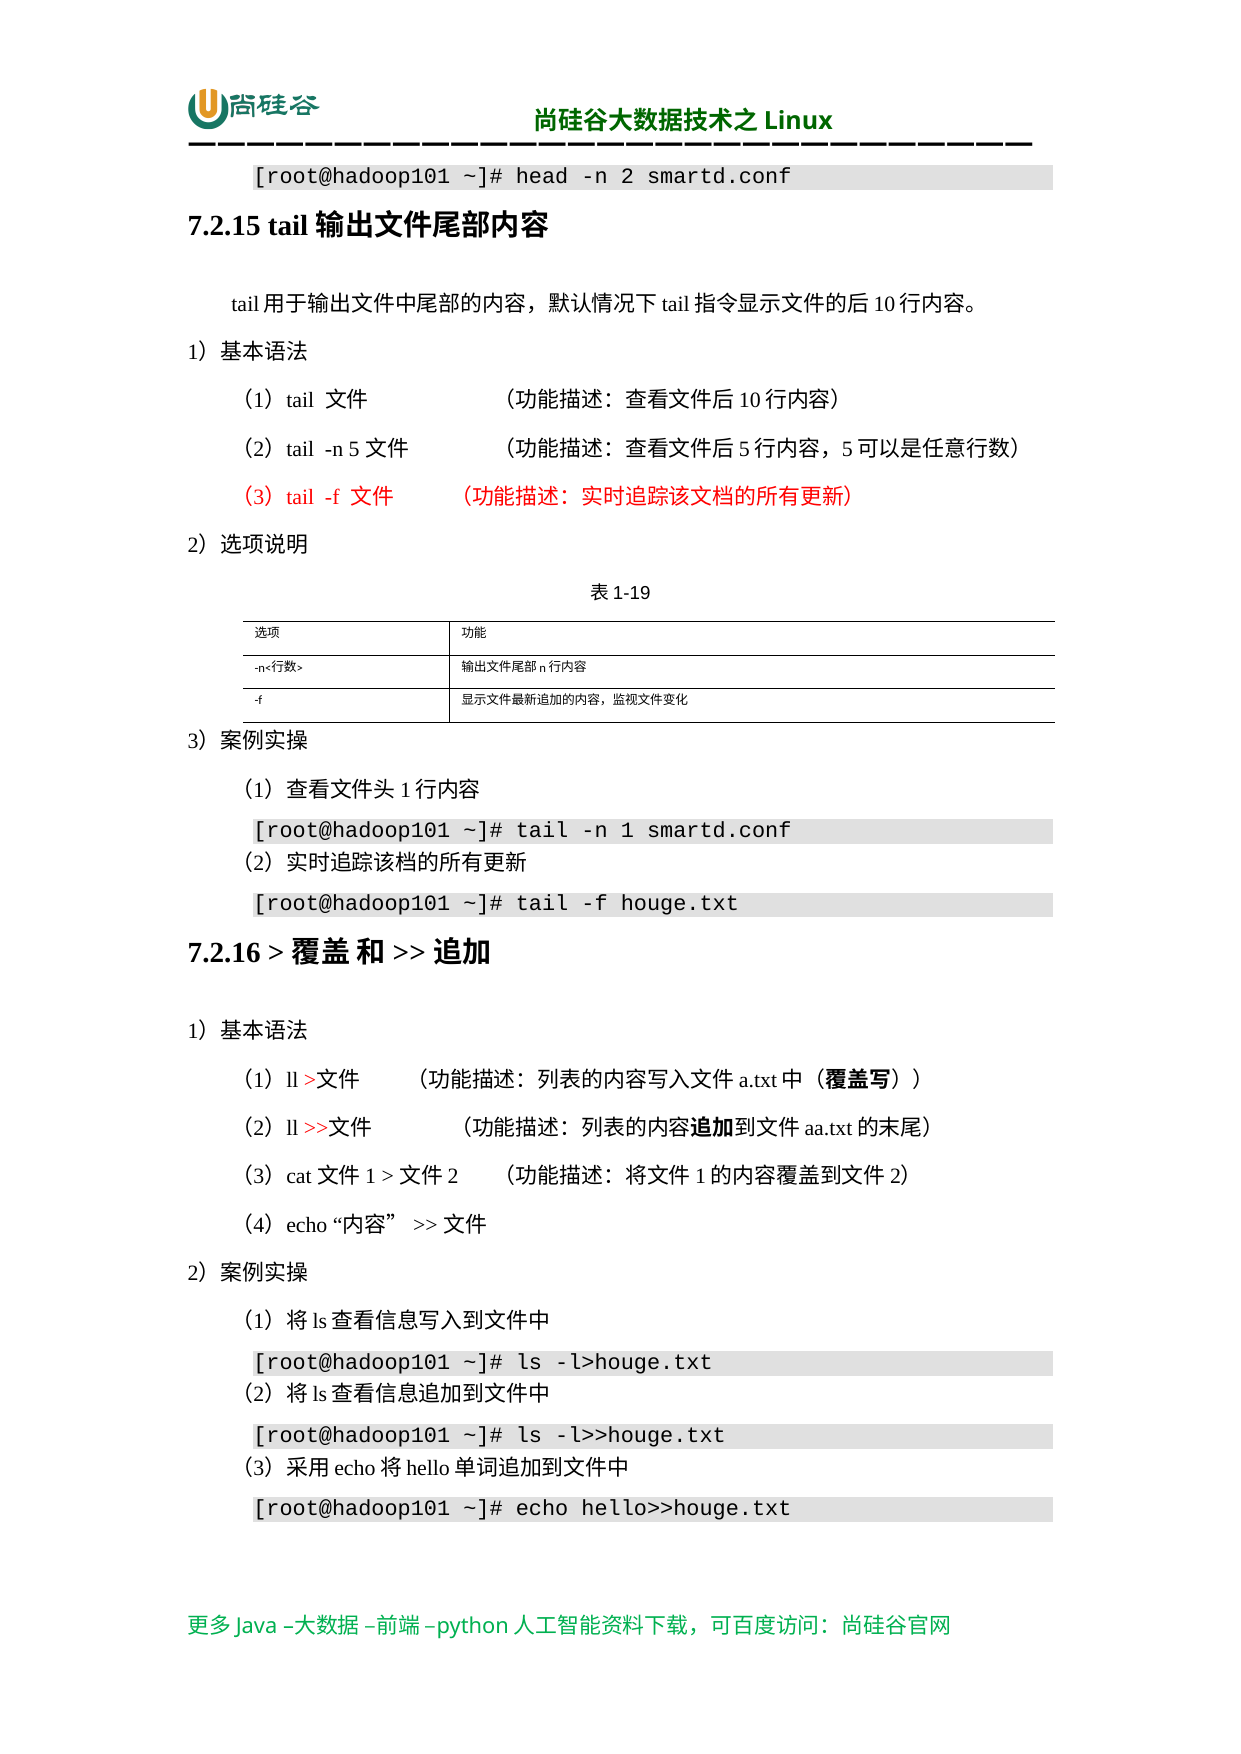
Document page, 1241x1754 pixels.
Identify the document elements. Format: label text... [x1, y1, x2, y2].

text （2）实时追踪该档的所有更新 [187, 844, 1053, 877]
text [root@hadoop101 ~]# echo hello>>houge.txt [253, 1497, 1053, 1522]
text （3）采用echo将hello单词追加到文件中 [187, 1449, 1053, 1482]
text （1）ll >文件 （功能描述：列表的内容写入文件a.txt中（覆盖写）） [231, 1061, 1053, 1094]
text （1）tail 文件 （功能描述：查看文件后10行内容） [187, 382, 1053, 414]
text （2）ll >>文件 （功能描述：列表的内容追加到文件aa.txt的末尾） [231, 1109, 1053, 1142]
table_cell -n<行数> [243, 656, 449, 688]
text [root@hadoop101 ~]# head -n 2 smartd.conf [253, 165, 1053, 190]
text [root@hadoop101 ~]# tail -f houge.txt [253, 893, 1053, 917]
text 2）案例实操 [187, 1254, 1053, 1287]
text 3）案例实操 [187, 723, 1053, 755]
text 1）基本语法 [187, 1013, 1053, 1045]
text （2）将ls查看信息追加到文件中 [187, 1376, 1053, 1408]
text [root@hadoop101 ~]# tail -n 1 smartd.conf [253, 819, 1053, 844]
text 2）选项说明 [187, 527, 1053, 559]
text （1）将ls查看信息写入到文件中 [187, 1303, 1053, 1335]
subtitle 7.2.16 > 覆盖 和 >> 追加 [187, 917, 1053, 982]
text [root@hadoop101 ~]# ls -l>houge.txt [253, 1351, 1053, 1376]
text （4）echo “内容” >> 文件 [231, 1206, 1053, 1239]
table_cell 显示文件最新追加的内容，监视文件变化 [450, 689, 1055, 722]
table_cell -f [243, 689, 449, 722]
text tail用于输出文件中尾部的内容，默认情况下tail指令显示文件的后10行内容。 [187, 285, 1053, 318]
text 1）基本语法 [187, 333, 1053, 366]
text （2）tail -n 5 文件 （功能描述：查看文件后5行内容，5可以是任意行数） [187, 430, 1053, 463]
text （3）tail -f 文件 （功能描述：实时追踪该文档的所有更新） [187, 478, 1053, 511]
text （3）cat 文件1 > 文件2 （功能描述：将文件1的内容覆盖到文件2） [231, 1158, 1053, 1190]
subtitle 7.2.15 tail 输出文件尾部内容 [187, 190, 1053, 255]
picture [187, 88, 321, 130]
table_header 功能 [450, 622, 1055, 655]
text 表1-19 [187, 575, 1053, 608]
text [root@hadoop101 ~]# ls -l>>houge.txt [253, 1424, 1053, 1449]
table_cell 输出文件尾部n行内容 [450, 656, 1055, 688]
table_header 选项 [243, 622, 449, 655]
text （1）查看文件头1行内容 [187, 771, 1053, 804]
